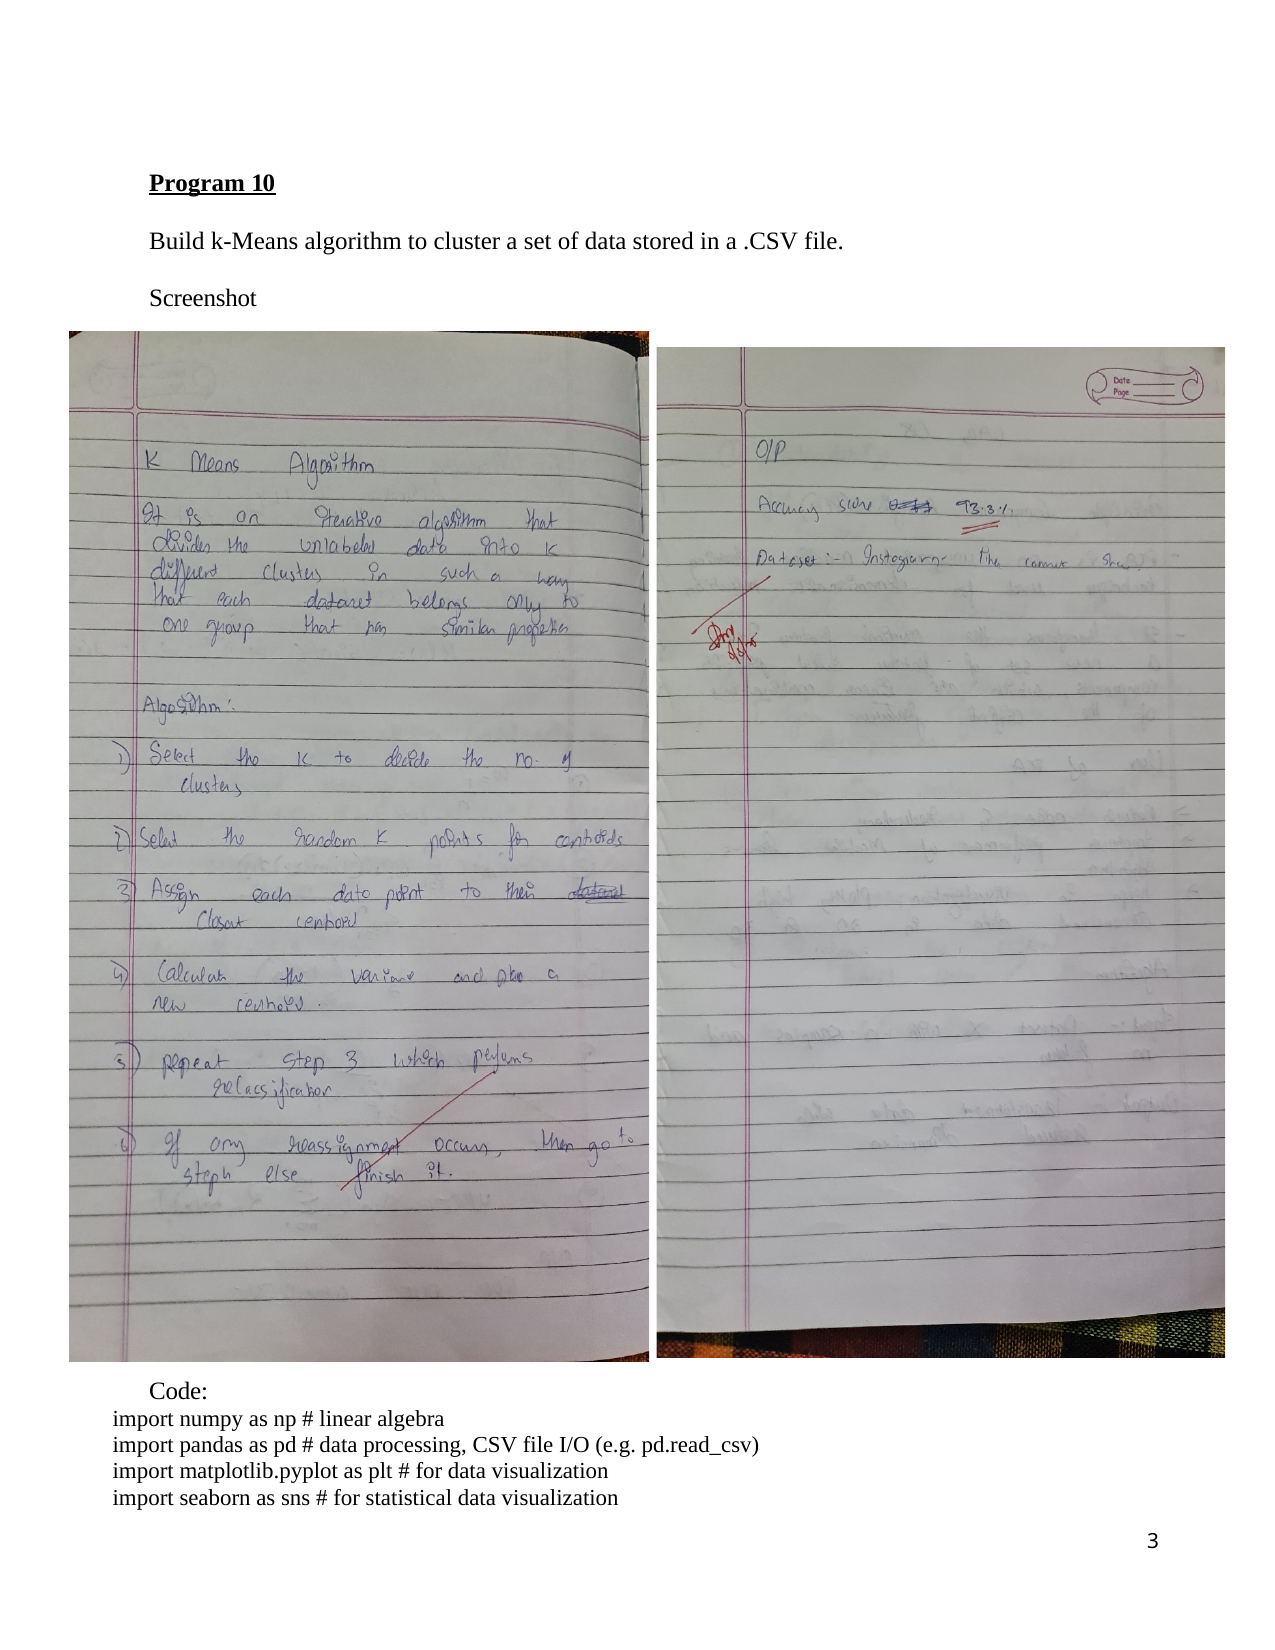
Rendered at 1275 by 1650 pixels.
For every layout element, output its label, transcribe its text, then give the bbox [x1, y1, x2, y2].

text Build k-Means algorithm to cluster a set of data stored in a .CSV file. [149, 226, 1162, 254]
text import matplotlib.pyplot as plt # for data visualization [112, 1457, 1162, 1484]
text import pandas as pd # data processing, CSV file I/O (e.g. pd.read_csv) [112, 1431, 1162, 1457]
picture [69, 331, 650, 1362]
text Code: [149, 1376, 1162, 1404]
picture [656, 347, 1226, 1358]
text import seaborn as sns # for statistical data visualization [112, 1484, 1162, 1510]
text Screenshot [149, 283, 1162, 312]
text import numpy as np # linear algebra [112, 1404, 1162, 1431]
subtitle Program 10 [149, 168, 1162, 197]
